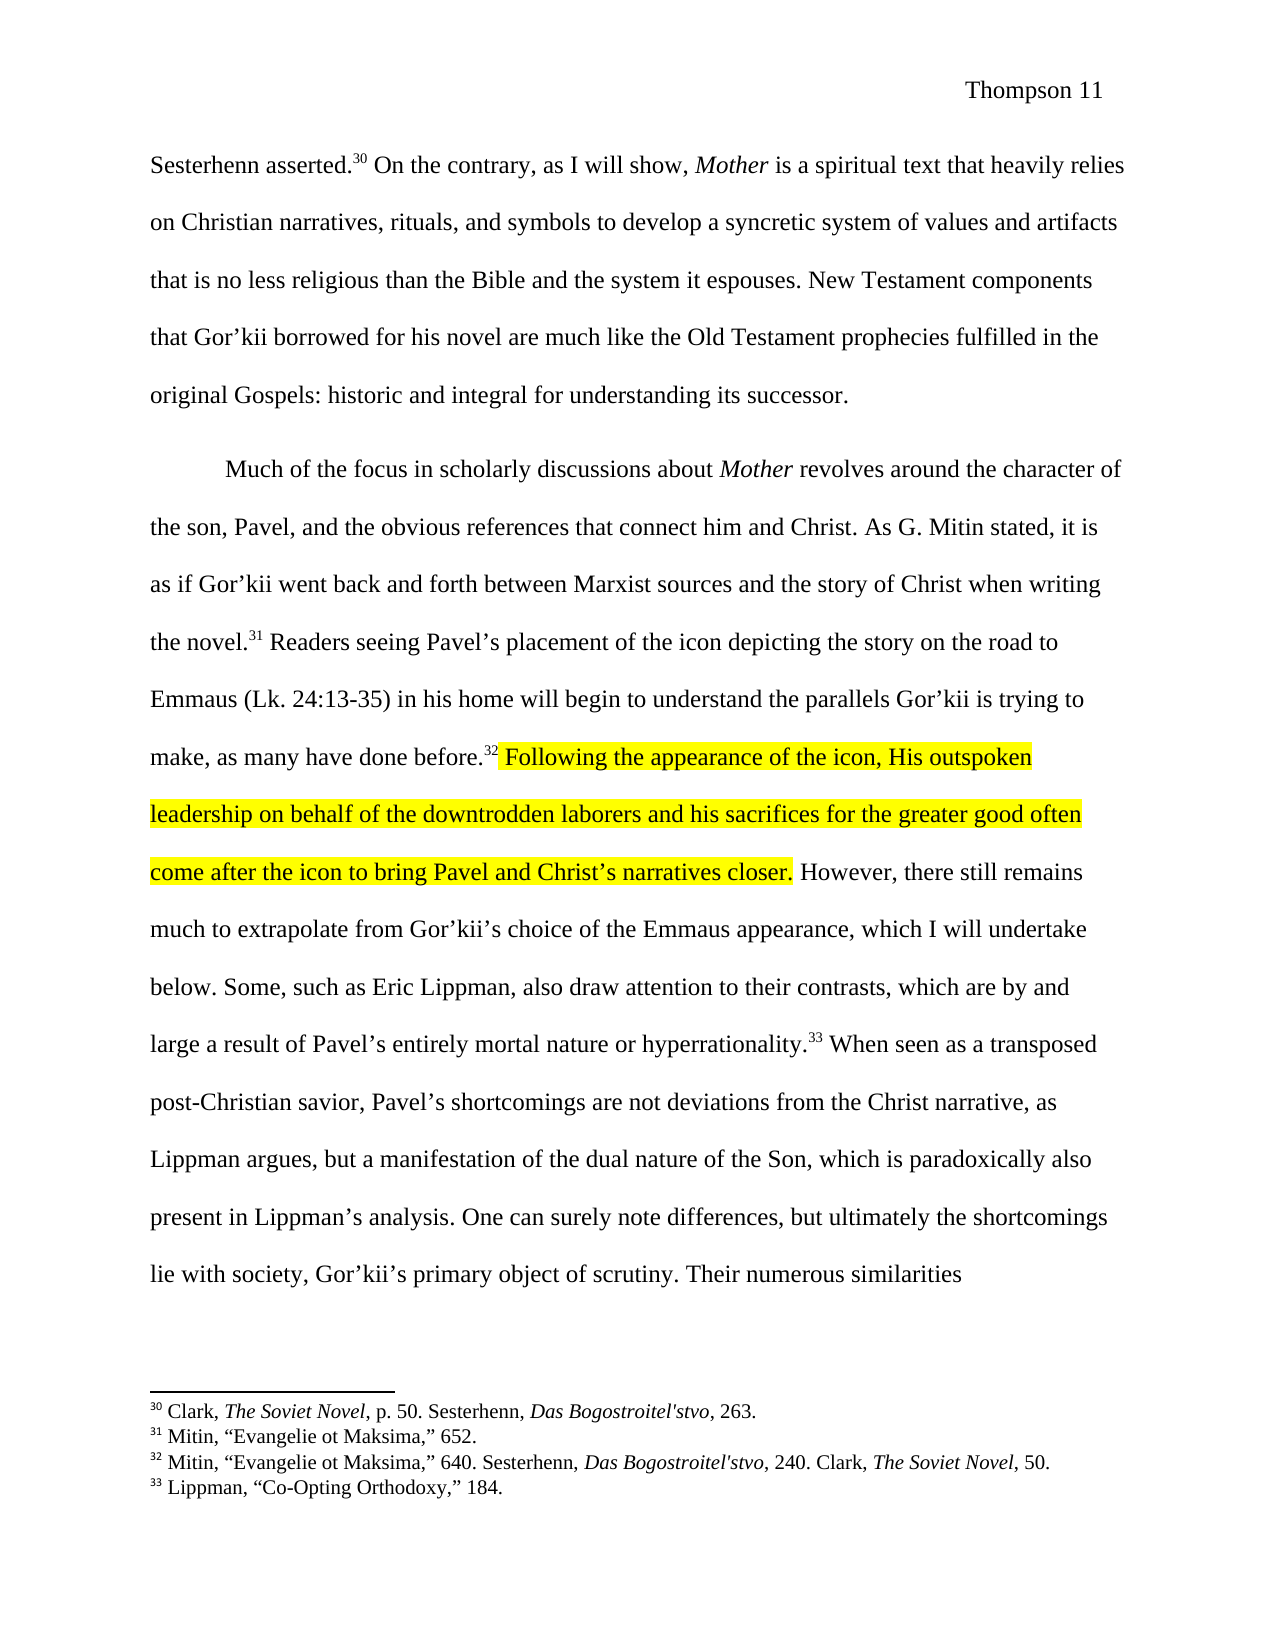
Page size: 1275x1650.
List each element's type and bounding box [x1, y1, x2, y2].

text [150, 150, 1125, 409]
text [150, 454, 1125, 1288]
